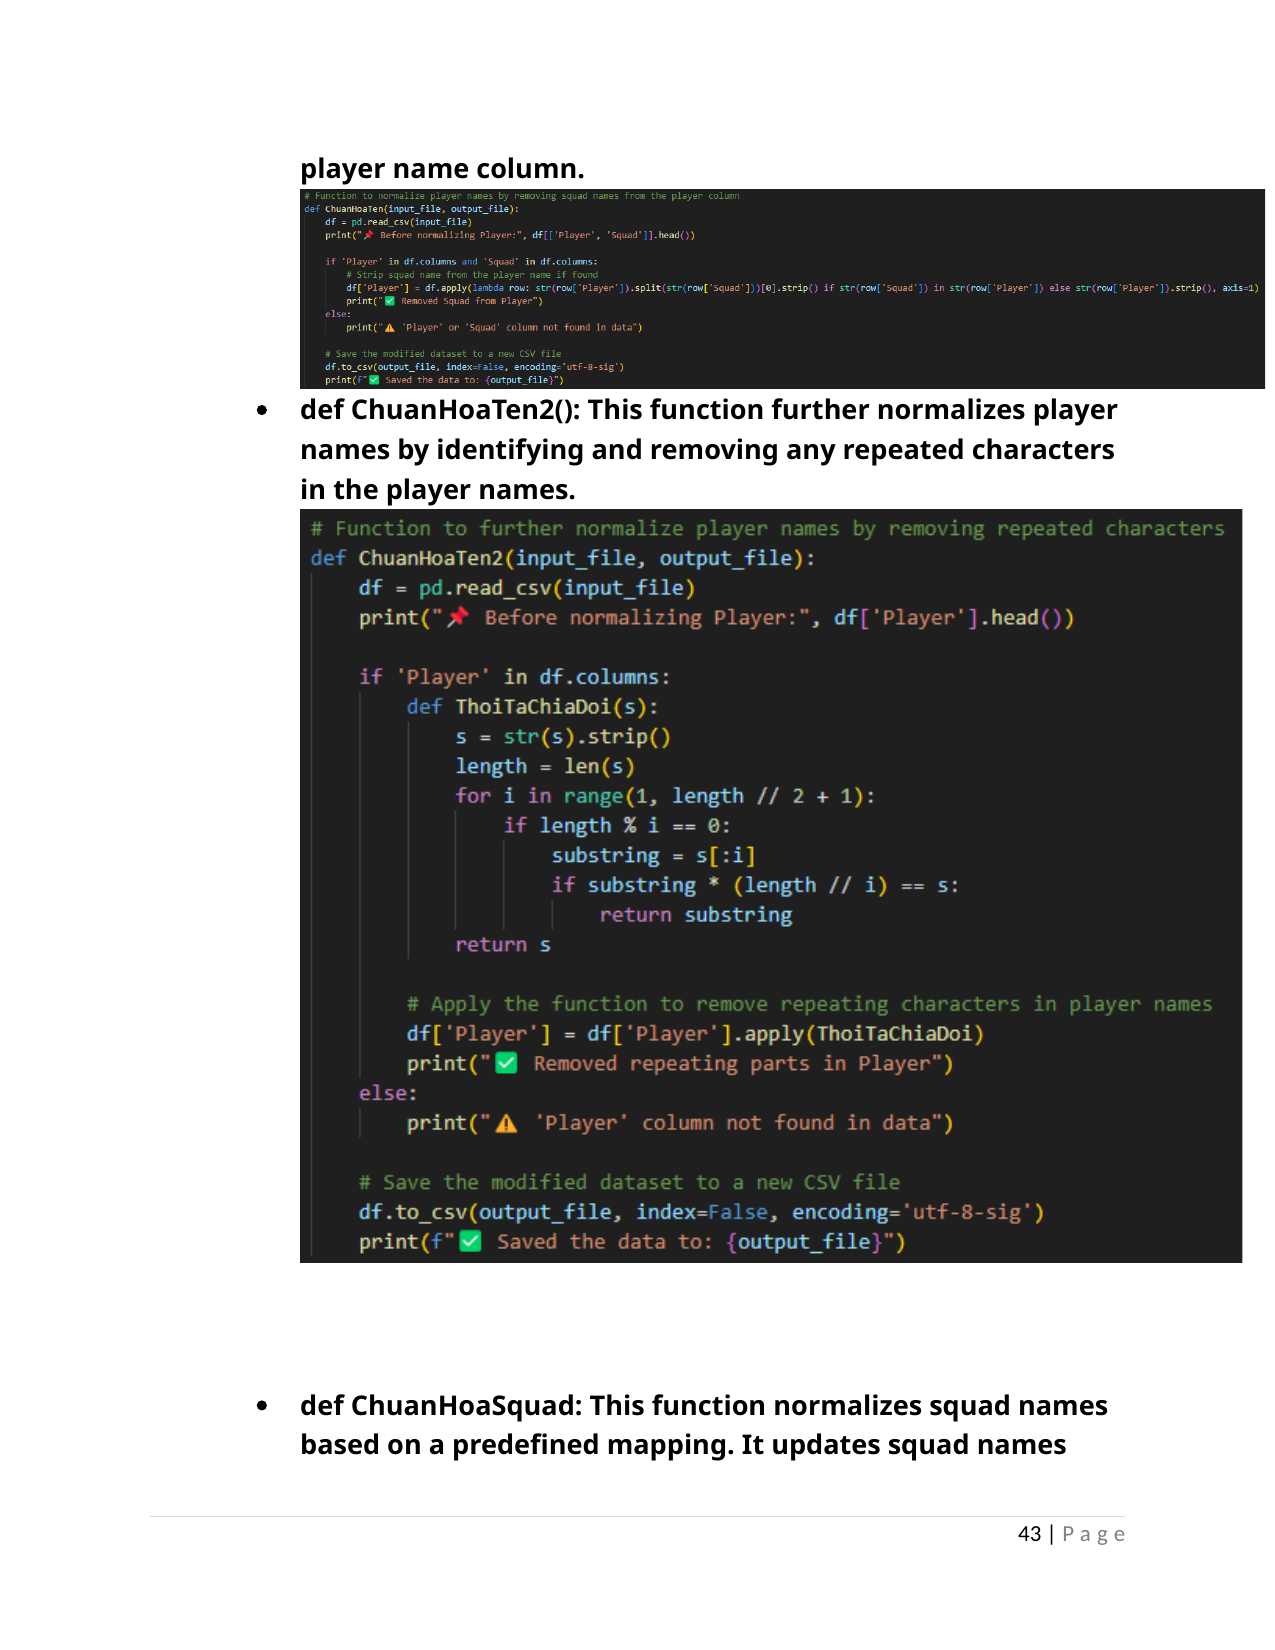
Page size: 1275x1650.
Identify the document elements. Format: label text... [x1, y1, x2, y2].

picture [300, 189, 1266, 389]
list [262, 1386, 1125, 1463]
picture [300, 509, 1243, 1263]
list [262, 150, 1125, 388]
